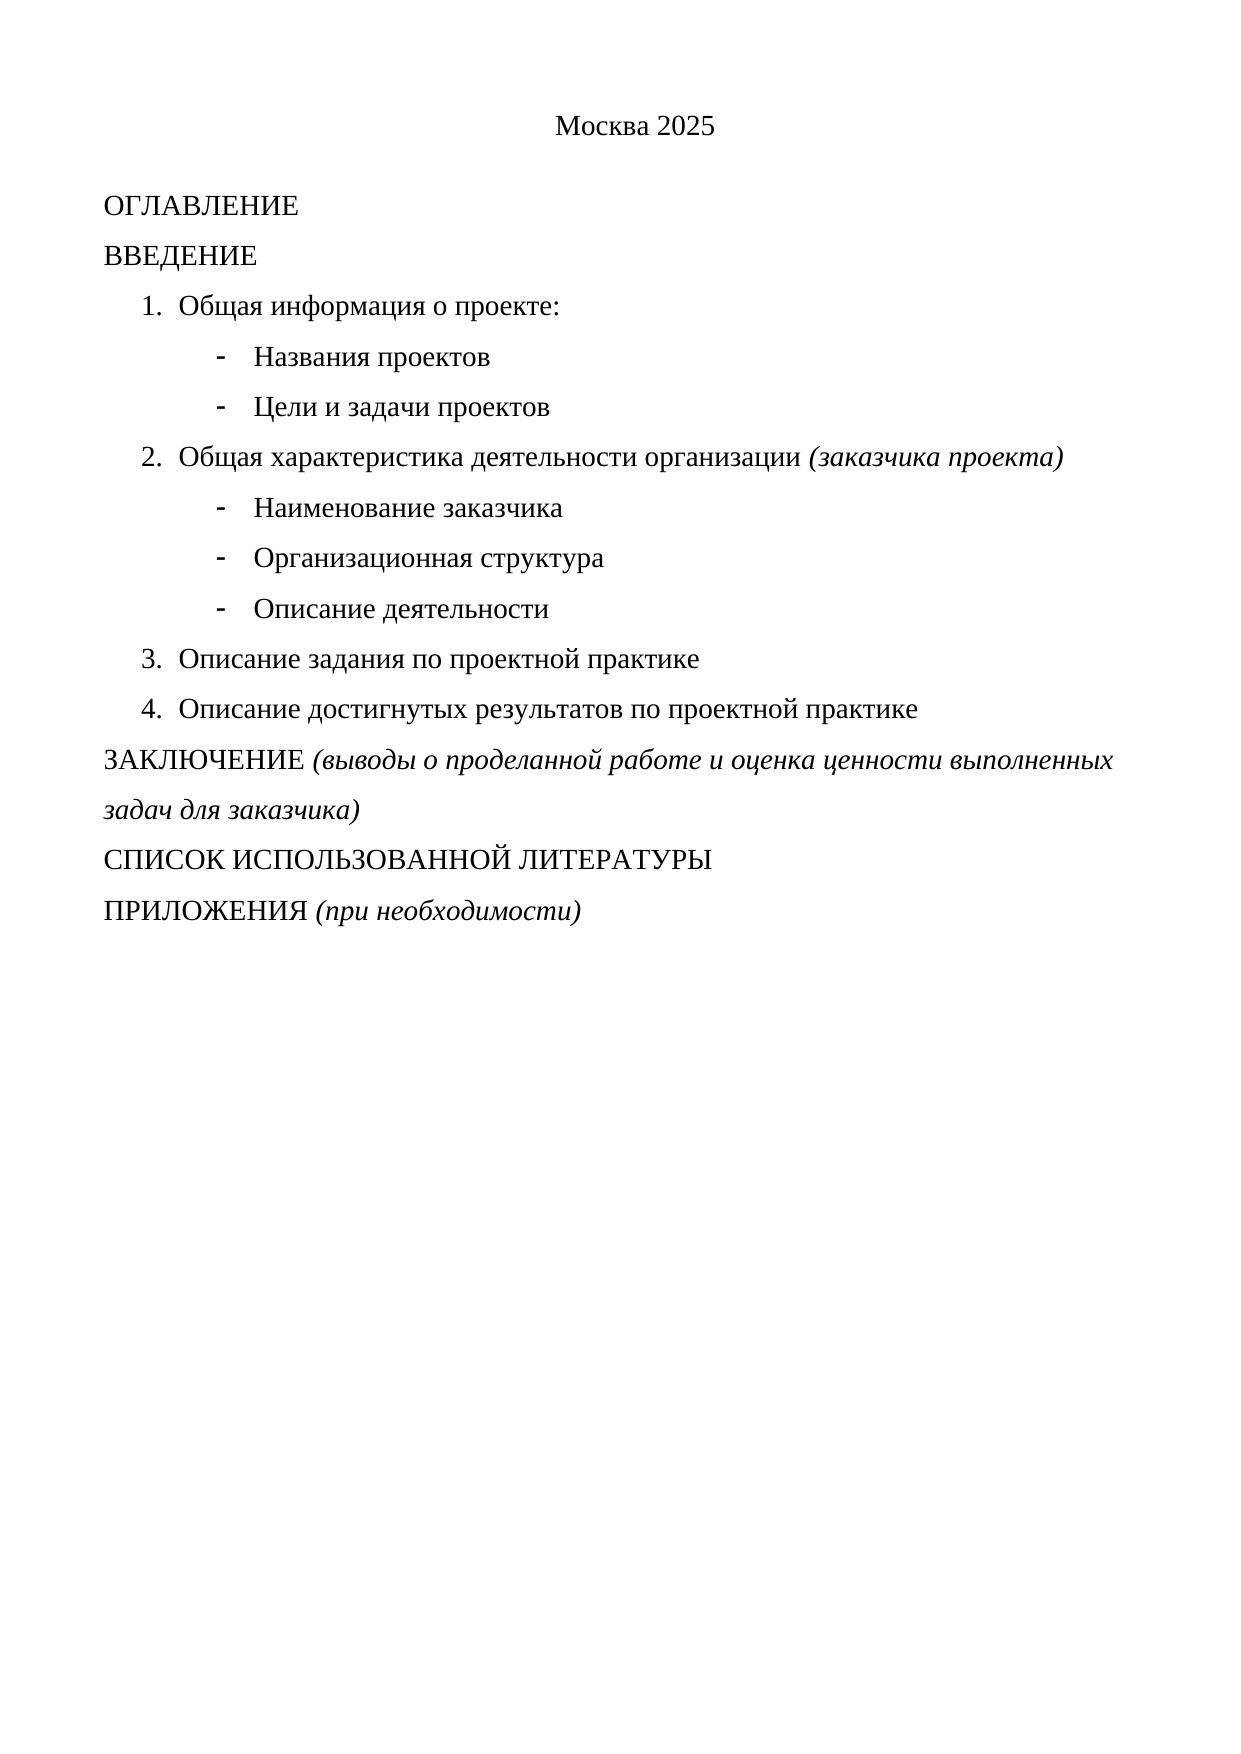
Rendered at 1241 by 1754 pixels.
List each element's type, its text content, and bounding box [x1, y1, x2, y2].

list Общая информация о проекте: [141, 288, 1166, 322]
list Цели и задачи проектов [216, 389, 1166, 423]
list Наименование заказчика [216, 490, 1166, 523]
list Организационная структура [216, 540, 1166, 574]
list Описание задания по проектной практике [141, 641, 1166, 675]
text ОГЛАВЛЕНИЕ [103, 188, 1166, 221]
list Общая характеристика деятельности организации (заказчика проекта) [141, 439, 1166, 473]
text ЗАКЛЮЧЕНИЕ (выводы о проделанной работе и оценка ценности выполненных задач для заказчика) [103, 742, 1166, 826]
list Описание достигнутых результатов по проектной практике [141, 691, 1166, 725]
text Москва 2025 [104, 108, 1165, 142]
list Названия проектов [216, 339, 1166, 372]
text СПИСОК ИСПОЛЬЗОВАННОЙ ЛИТЕРАТУРЫ [103, 842, 1166, 876]
list Описание деятельности [216, 591, 1166, 624]
text ПРИЛОЖЕНИЯ (при необходимости) [103, 893, 1166, 926]
text ВВЕДЕНИЕ [103, 238, 1166, 272]
